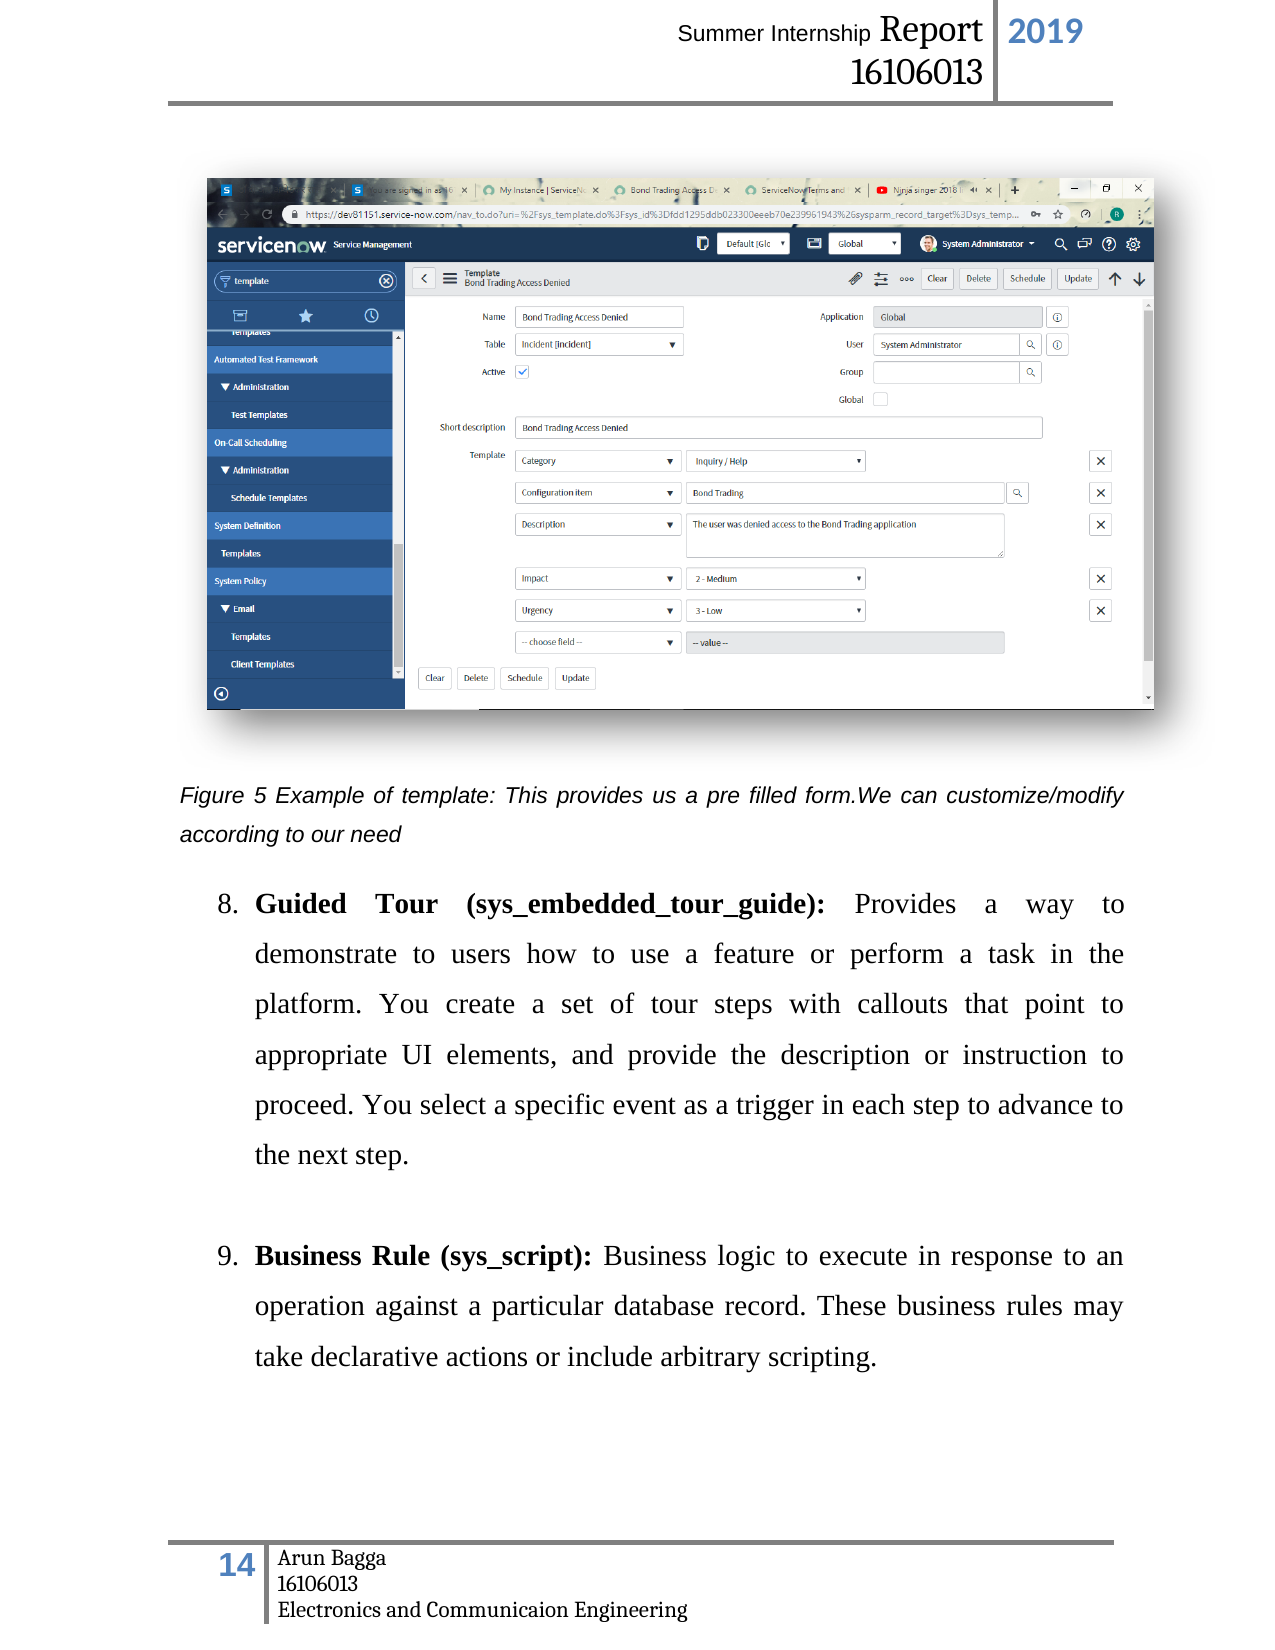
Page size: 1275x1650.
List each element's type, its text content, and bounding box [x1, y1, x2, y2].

list Business Rule (sys_script): Business logic to execute in response to an operation against a particular database record. These business rules may take declarative actions or include arbitrary scripting. [217, 1238, 1125, 1372]
picture [207, 178, 1154, 710]
list Guided Tour (sys_embedded_tour_guide): Provides a way to demonstrate to users how to use a feature or perform a task in the platform. You create a set of tour steps with callouts that point to appropriate UI elements, and provide the description or instruction to proceed. You select a specific event as a trigger in each step to advance to the next step. [217, 886, 1125, 1171]
